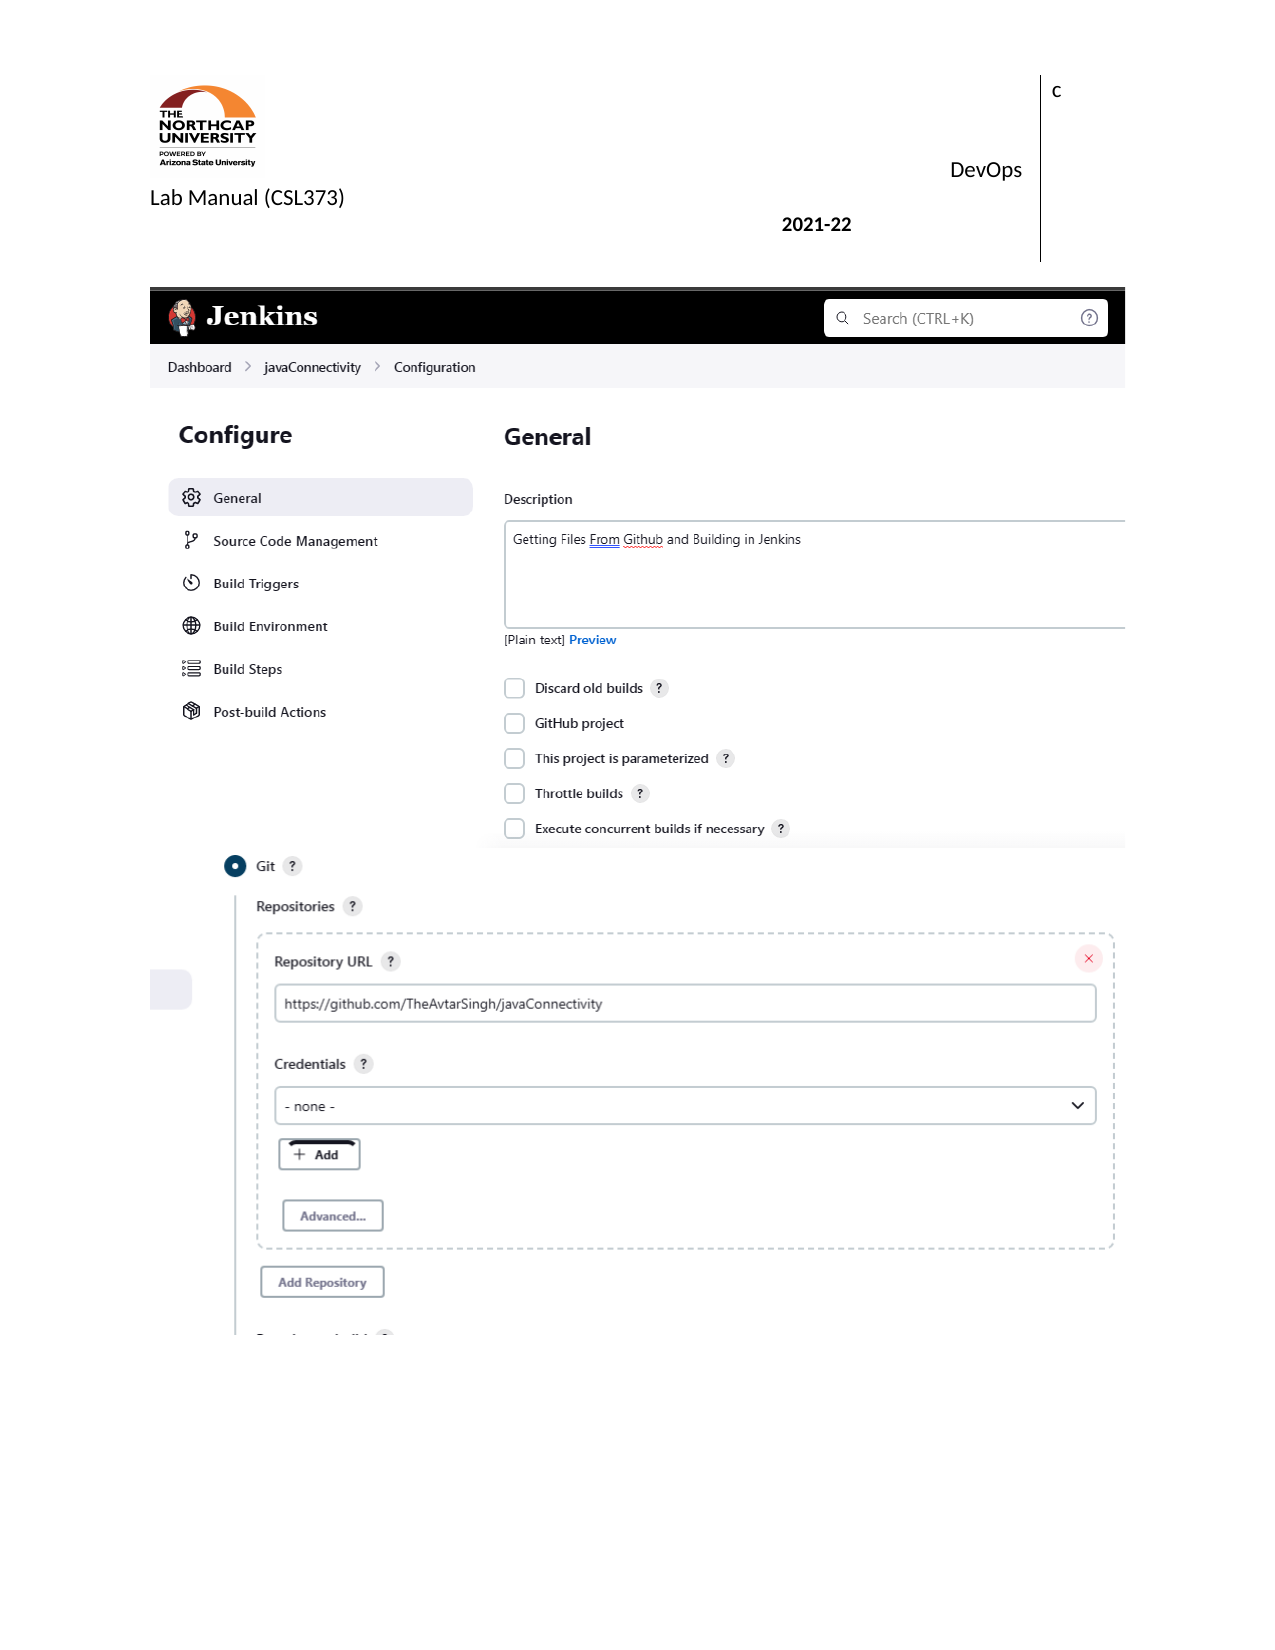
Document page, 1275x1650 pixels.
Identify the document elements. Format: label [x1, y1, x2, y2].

picture [150, 287, 1125, 848]
picture [150, 852, 1125, 1335]
picture [150, 75, 266, 178]
